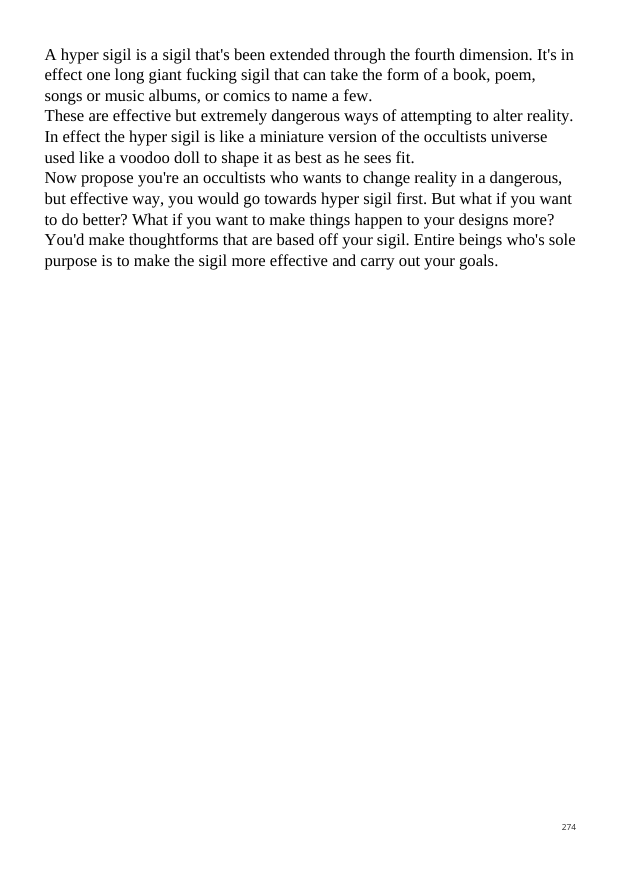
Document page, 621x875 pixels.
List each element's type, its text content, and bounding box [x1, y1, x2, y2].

text Now propose you're an occultists who wants to change reality in a dangerous, but effective way, you would go towards hyper sigil first. But what if you want to do better? What if you want to make things happen to your designs more? [44, 168, 576, 228]
text These are effective but extremely dangerous ways of attempting to alter reality. In effect the hyper sigil is like a miniature version of the occultists universe used like a voodoo doll to shape it as best as he sees fit. [44, 106, 576, 167]
text You'd make thoughtforms that are based off your sigil. Entire beings who's sole purpose is to make the sigil more effective and carry out your goals. [44, 230, 576, 270]
text A hyper sigil is a sigil that's been extended through the fourth dimension. It's in effect one long giant fucking sigil that can take the form of a book, poem, songs or music albums, or comics to name a few. [44, 44, 576, 105]
